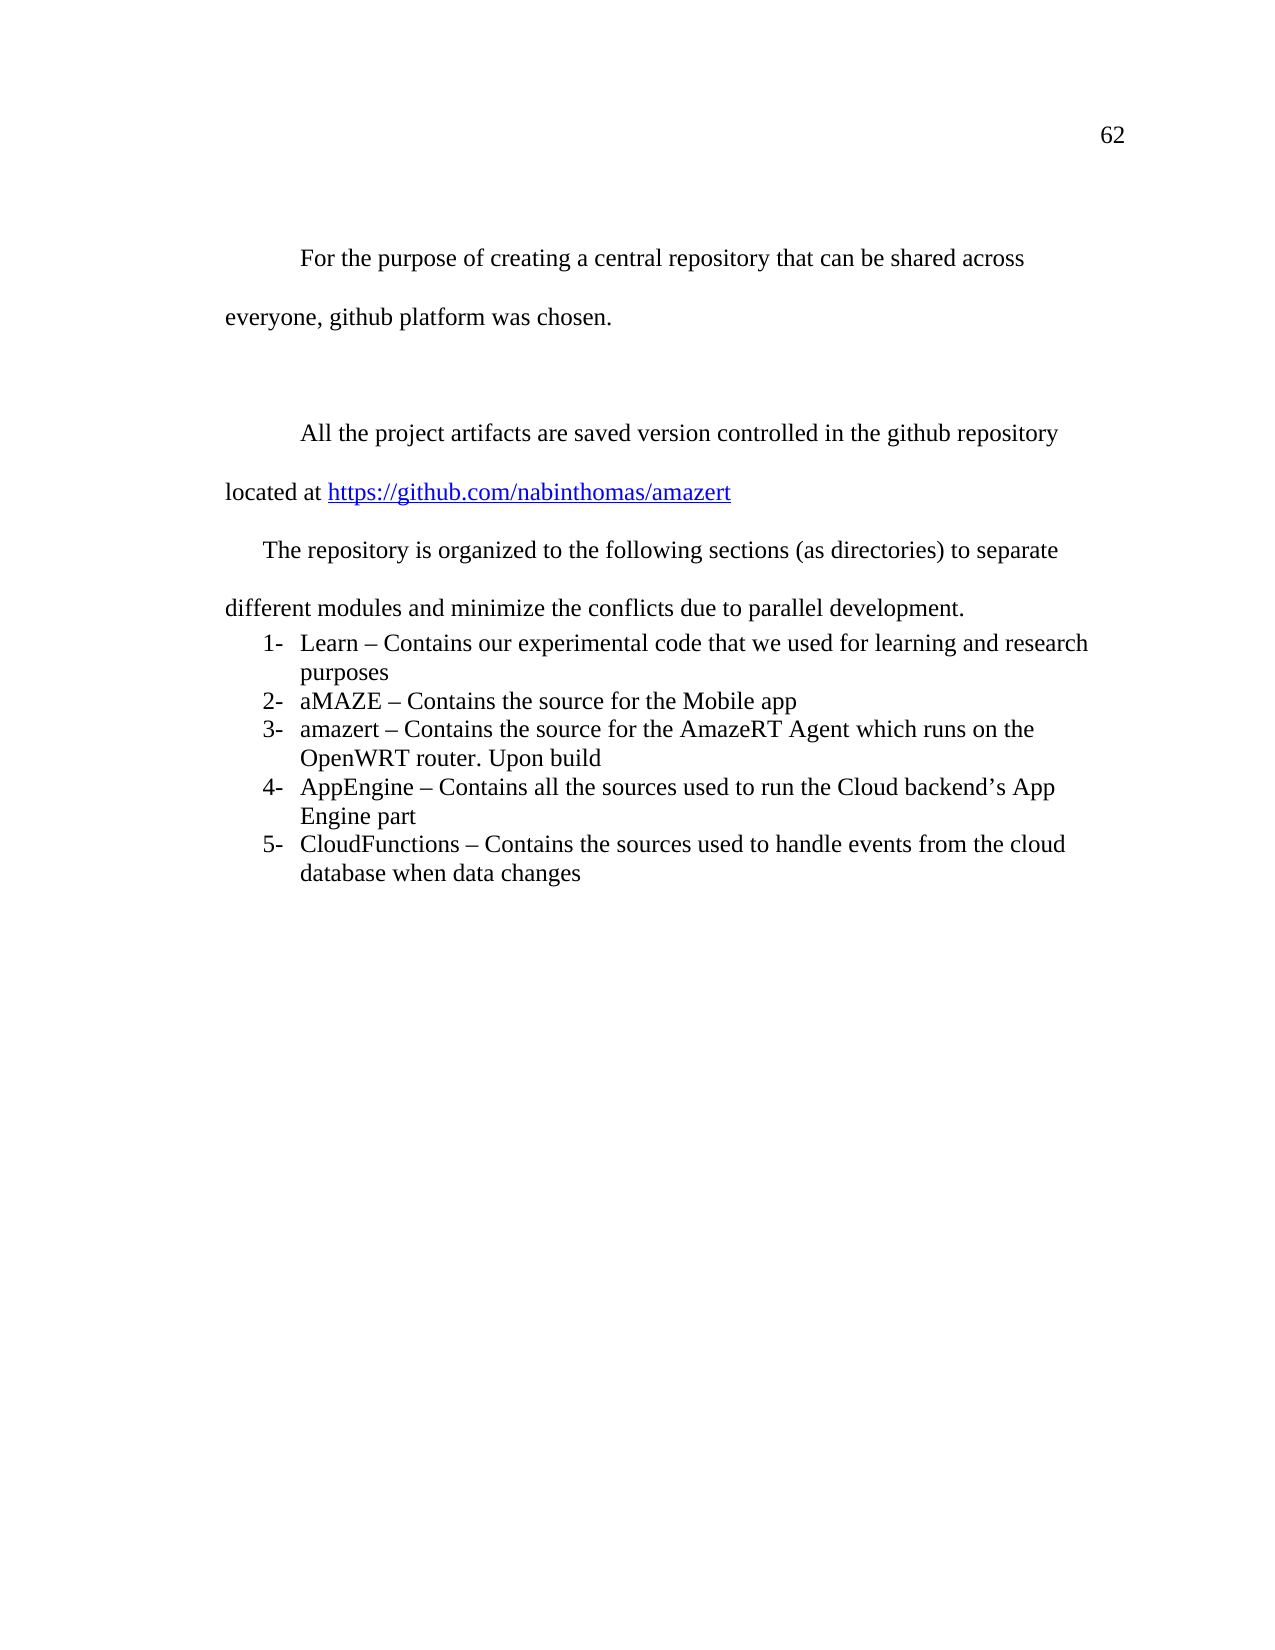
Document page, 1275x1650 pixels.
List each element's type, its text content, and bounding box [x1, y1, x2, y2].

list amazert – Contains the source for the AmazeRT Agent which runs on the OpenWRT router. Upon build [262, 714, 1125, 772]
text All the project artifacts are saved version controlled in the github repository located at https://github.com/nabinthomas/amazert [225, 395, 1125, 512]
list CloudFunctions – Contains the sources used to handle events from the cloud database when data changes [262, 829, 1125, 887]
list aMAZE – Contains the source for the Mobile app [262, 686, 1125, 714]
list Learn – Contains our experimental code that we used for learning and research purposes [262, 628, 1125, 686]
list AppEngine – Contains all the sources used to run the Cloud backend’s App Engine part [262, 772, 1125, 829]
text The repository is organized to the following sections (as directories) to separate different modules and minimize the conflicts due to parallel development. [225, 512, 1125, 628]
text For the purpose of creating a central repository that can be shared across everyone, github platform was chosen. [225, 220, 1125, 337]
